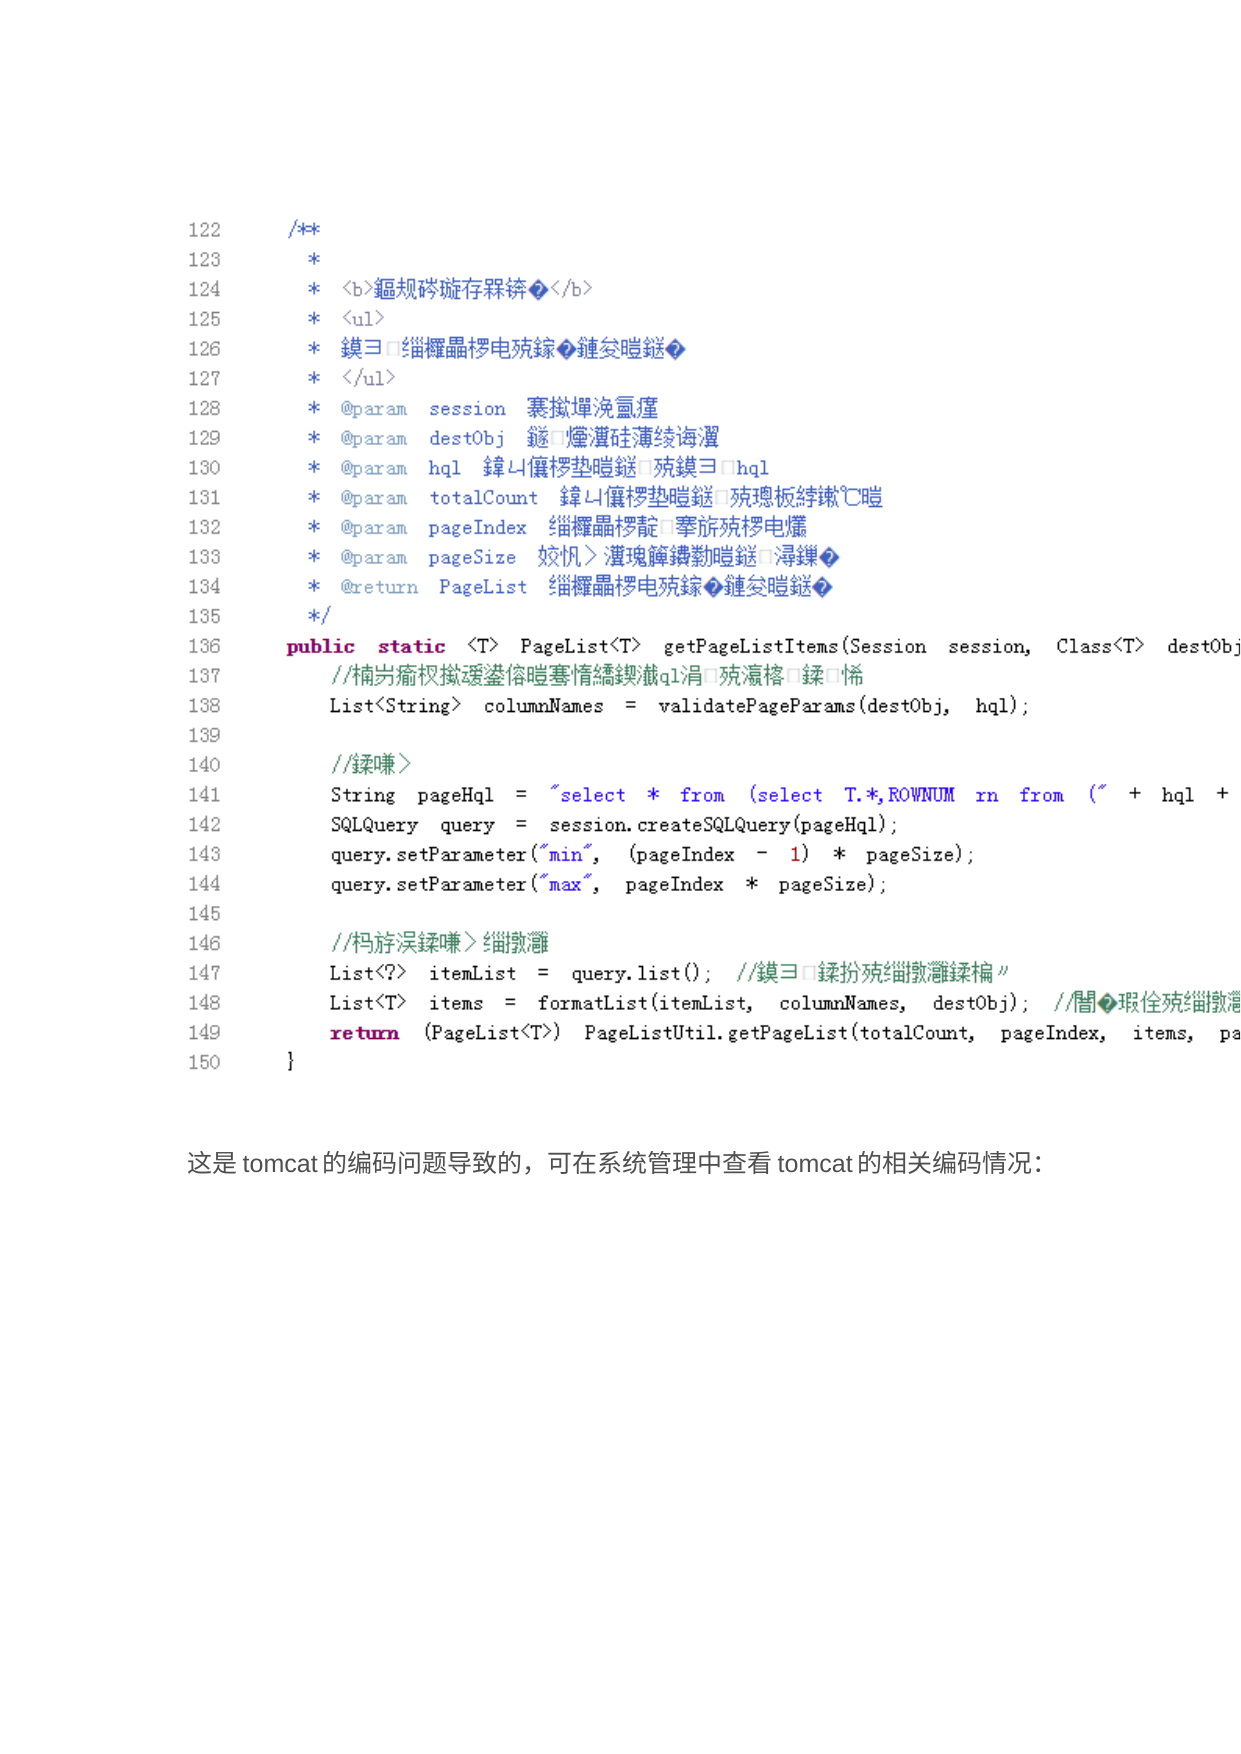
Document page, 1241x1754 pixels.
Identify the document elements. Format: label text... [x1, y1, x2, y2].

picture [187, 215, 1241, 1074]
text 这是tomcat的编码问题导致的，可在系统管理中查看tomcat的相关编码情况： [187, 1139, 1053, 1180]
